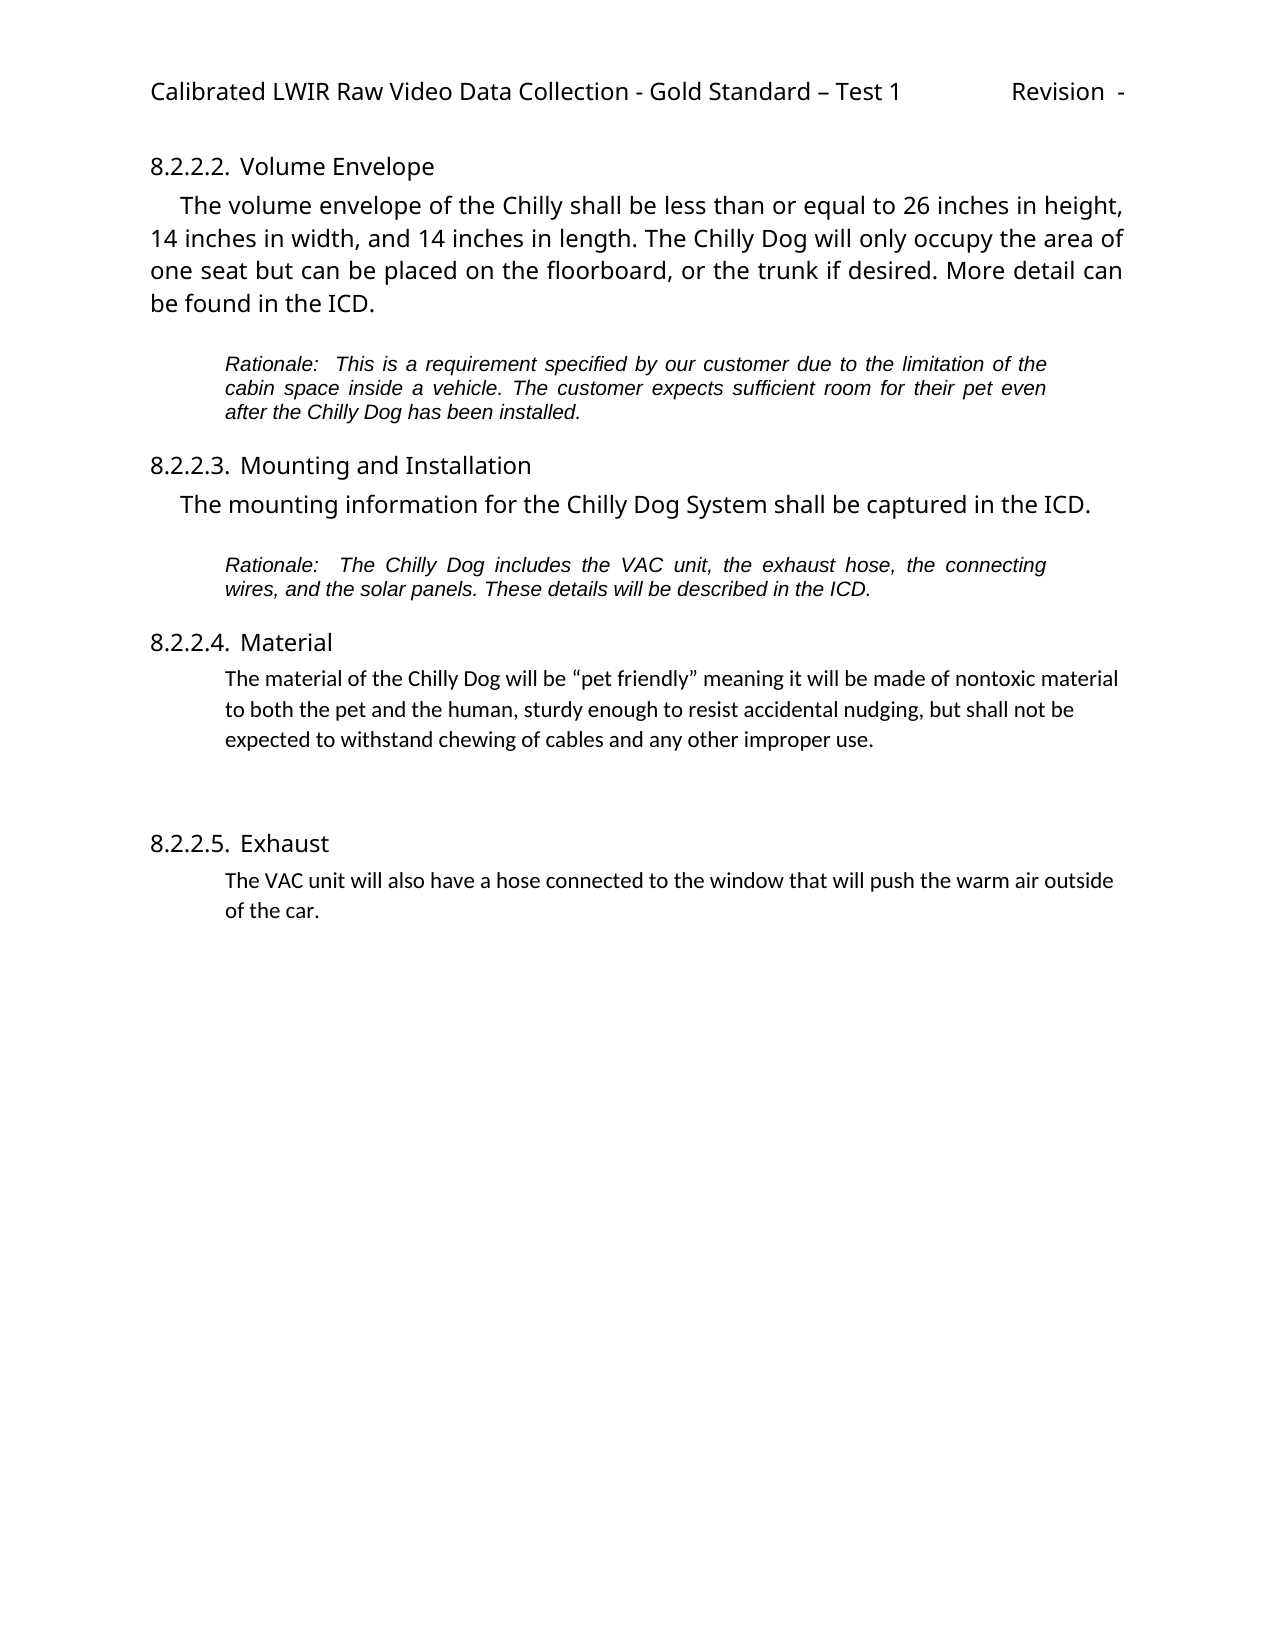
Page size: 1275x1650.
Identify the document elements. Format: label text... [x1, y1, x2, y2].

text The VAC unit will also have a hose connected to the window that will push the warm air outside of the car. [225, 866, 1125, 924]
text Rationale: This is a requirement specified by our customer due to the limitation of the cabin space inside a vehicle. The customer expects sufficient room for their pet even after the Chilly Dog has been installed. [225, 352, 1050, 424]
subtitle Exhaust [150, 827, 1125, 860]
subtitle Mounting and Installation [150, 449, 1125, 481]
text The volume envelope of the Chilly shall be less than or equal to 26 inches in height, 14 inches in width, and 14 inches in length. The Chilly Dog will only occupy the area of one seat but can be placed on the floorboard, or the trunk if desired. More detail can be found in the ICD. [150, 189, 1125, 319]
text Rationale: The Chilly Dog includes the VAC unit, the exhaust hose, the connecting wires, and the solar panels. These details will be described in the ICD. [225, 553, 1050, 601]
text The mounting information for the Chilly Dog System shall be captured in the ICD. [150, 488, 1125, 520]
subtitle Volume Envelope [150, 150, 1125, 183]
subtitle Material [150, 626, 1125, 658]
text The material of the Chilly Dog will be “pet friendly” meaning it will be made of nontoxic material to both the pet and the human, sturdy enough to resist accidental nudging, but shall not be expected to withstand chewing of cables and any other improper use. [225, 664, 1125, 753]
